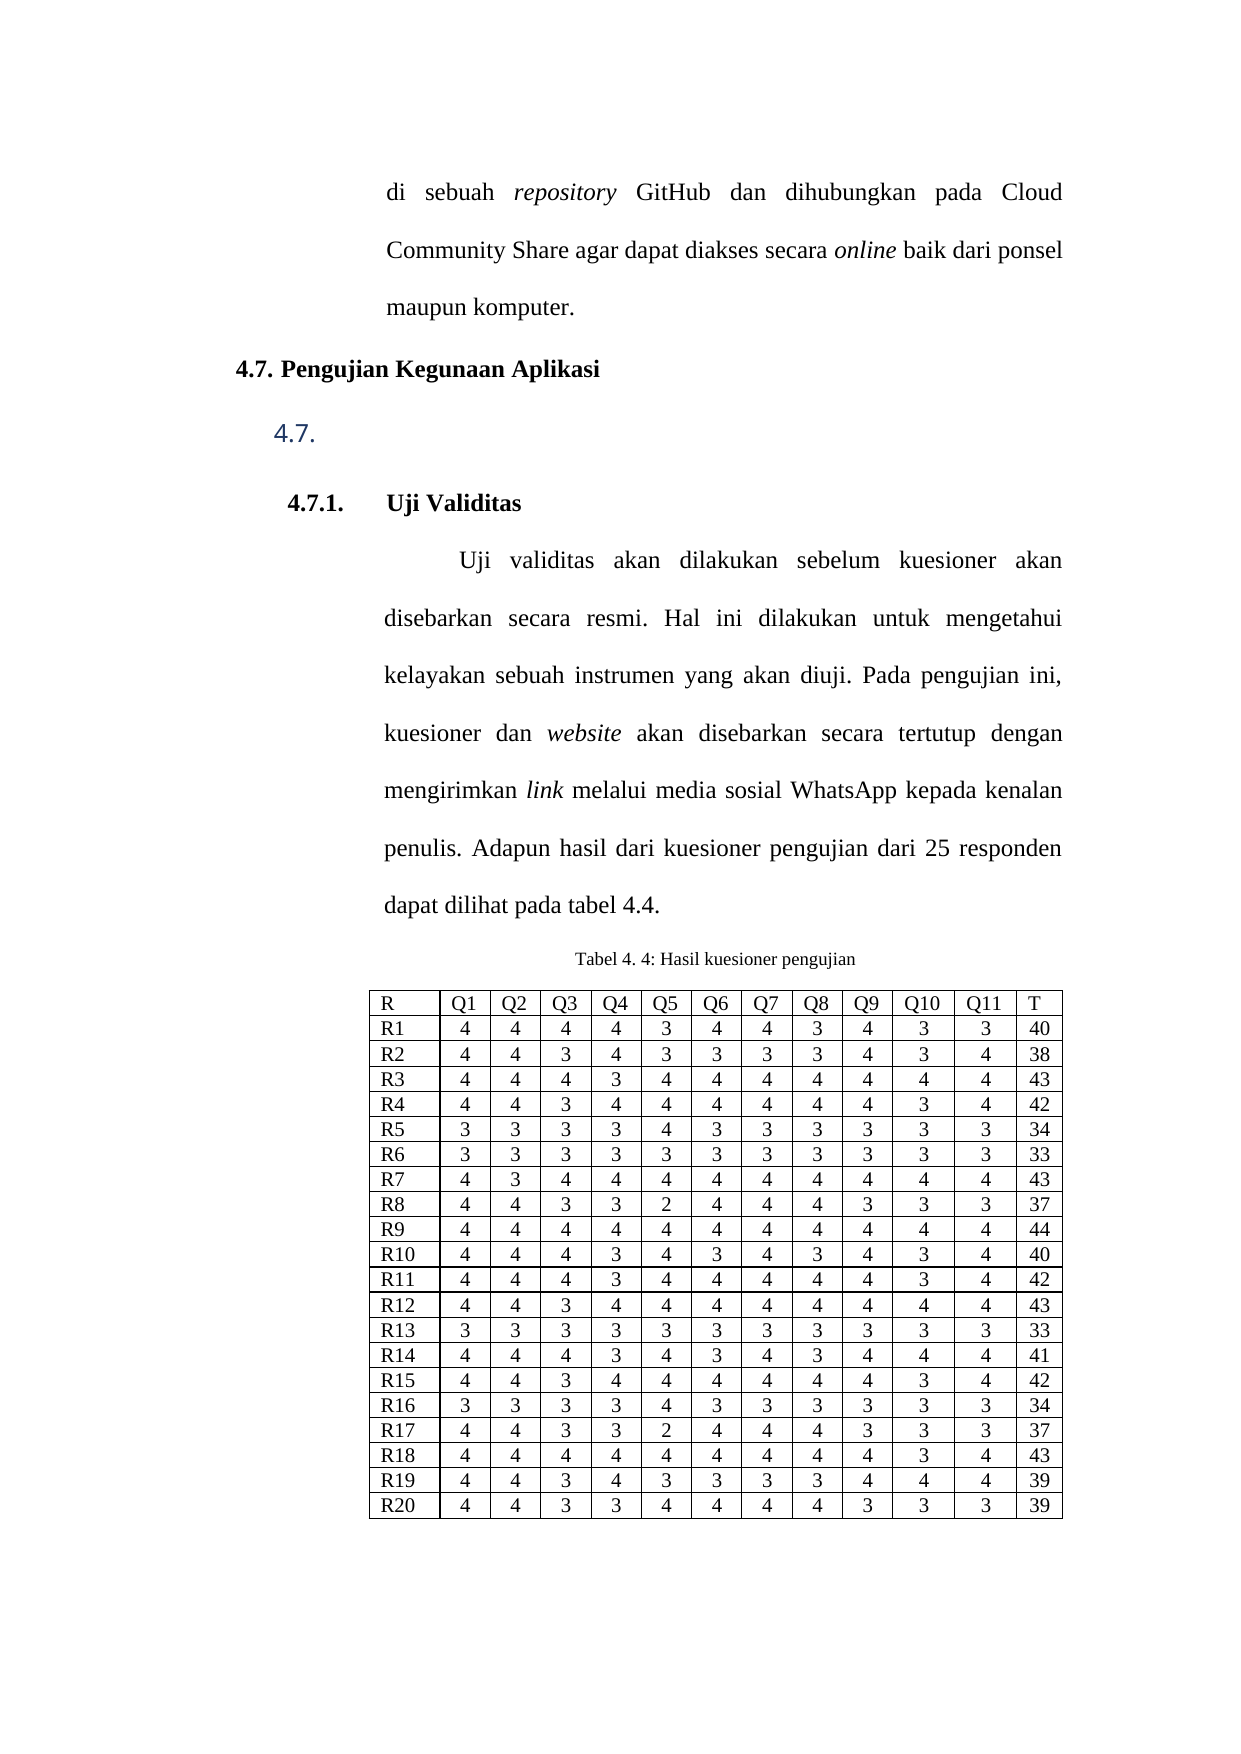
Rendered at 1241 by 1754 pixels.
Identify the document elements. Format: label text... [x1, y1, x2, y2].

table_cell 33 [1017, 1142, 1062, 1166]
table_cell 4 [592, 1167, 641, 1191]
table_cell 3 [592, 1242, 641, 1266]
table_cell 3 [692, 1318, 741, 1342]
table_cell 3 [893, 1041, 954, 1066]
table_cell 4 [843, 1167, 892, 1191]
table_cell 4 [441, 1217, 490, 1241]
table_cell 40 [1017, 1016, 1062, 1040]
table_cell 4 [441, 1167, 490, 1191]
table_cell 4 [955, 1041, 1016, 1066]
table_cell 4 [955, 1067, 1016, 1091]
table_cell 4 [592, 1217, 641, 1241]
table_cell 3 [793, 1041, 842, 1066]
table_cell 4 [491, 1067, 540, 1091]
table_cell 3 [742, 1117, 792, 1141]
table_cell 4 [441, 1443, 490, 1467]
table_cell 43 [1017, 1293, 1062, 1317]
table_cell 4 [491, 1493, 540, 1517]
table_cell 3 [955, 1418, 1016, 1442]
table_cell 4 [491, 1041, 540, 1066]
table_cell 3 [441, 1393, 490, 1417]
table_header Q2 [491, 991, 540, 1015]
table_cell 3 [541, 1493, 591, 1517]
table_cell 3 [592, 1343, 641, 1367]
table_cell 4 [441, 1242, 490, 1266]
table_cell 3 [793, 1343, 842, 1367]
table_cell 33 [1017, 1318, 1062, 1342]
table_cell 3 [541, 1041, 591, 1066]
table_cell 3 [541, 1468, 591, 1492]
table_cell 4 [491, 1418, 540, 1442]
table_cell 3 [893, 1117, 954, 1141]
table_cell R6 [370, 1142, 439, 1166]
table_cell 3 [955, 1117, 1016, 1141]
table_cell 43 [1017, 1067, 1062, 1091]
table_cell 4 [441, 1468, 490, 1492]
table_cell 4 [592, 1443, 641, 1467]
table_cell 4 [742, 1493, 792, 1517]
table_cell 4 [793, 1167, 842, 1191]
table_cell 4 [843, 1368, 892, 1392]
table_cell 3 [893, 1242, 954, 1266]
table_cell 4 [541, 1016, 591, 1040]
subtitle Uji Validitas [287, 488, 1063, 517]
table_cell 4 [642, 1092, 691, 1116]
table_cell 3 [692, 1468, 741, 1492]
table_cell 4 [843, 1293, 892, 1317]
table_cell 3 [893, 1493, 954, 1517]
table_cell 42 [1017, 1368, 1062, 1392]
table_cell 42 [1017, 1092, 1062, 1116]
table_cell 4 [793, 1067, 842, 1091]
table_cell 3 [692, 1117, 741, 1141]
table_cell 4 [642, 1368, 691, 1392]
table_cell 4 [955, 1343, 1016, 1367]
table_cell 4 [441, 1192, 490, 1216]
table_cell 3 [893, 1418, 954, 1442]
table_cell 4 [441, 1041, 490, 1066]
table_cell 3 [793, 1117, 842, 1141]
table_cell 4 [541, 1067, 591, 1091]
table_cell 4 [742, 1067, 792, 1091]
table_cell 4 [541, 1343, 591, 1367]
table_cell 3 [692, 1343, 741, 1367]
table_cell 3 [955, 1192, 1016, 1216]
table_cell 3 [843, 1393, 892, 1417]
table_cell 3 [843, 1117, 892, 1141]
table_cell 4 [893, 1217, 954, 1241]
table_cell R9 [370, 1217, 439, 1241]
table_header Q11 [955, 991, 1016, 1015]
subtitle Pengujian Kegunaan Aplikasi [236, 354, 1063, 383]
table_cell 4 [742, 1418, 792, 1442]
table_cell 3 [692, 1142, 741, 1166]
table_cell 3 [793, 1318, 842, 1342]
table_header Q1 [441, 991, 490, 1015]
table_cell 2 [642, 1418, 691, 1442]
table_cell 4 [893, 1468, 954, 1492]
table_cell 3 [843, 1192, 892, 1216]
table_cell 4 [441, 1343, 490, 1367]
table_cell 3 [742, 1468, 792, 1492]
table_cell 34 [1017, 1393, 1062, 1417]
table_cell 4 [541, 1268, 591, 1291]
text Uji validitas akan dilakukan sebelum kuesioner akan disebarkan secara resmi. Hal ini dilakukan untuk mengetahui kelayakan sebuah instrumen yang akan diuji. Pada pengujian ini, kuesioner dan website akan disebarkan secara tertutup dengan mengirimkan link melalui media sosial WhatsApp kepada kenalan penulis. Adapun hasil dari kuesioner pengujian dari 25 responden dapat dilihat pada tabel 4.4. [384, 545, 1063, 919]
table_cell 4 [642, 1443, 691, 1467]
table_cell 3 [955, 1142, 1016, 1166]
table_cell 4 [642, 1217, 691, 1241]
table_cell 4 [491, 1368, 540, 1392]
table_cell 4 [491, 1217, 540, 1241]
table_cell 3 [692, 1393, 741, 1417]
table_cell 3 [793, 1016, 842, 1040]
table_cell 4 [955, 1242, 1016, 1266]
table_cell 4 [843, 1092, 892, 1116]
table_cell 4 [441, 1268, 490, 1291]
table_cell 37 [1017, 1192, 1062, 1216]
table_cell 3 [642, 1468, 691, 1492]
table_cell 4 [541, 1242, 591, 1266]
table_cell 39 [1017, 1468, 1062, 1492]
table_cell 3 [893, 1192, 954, 1216]
table_cell 3 [441, 1142, 490, 1166]
table_cell 3 [541, 1092, 591, 1116]
table_cell 4 [793, 1268, 842, 1291]
table_cell R11 [370, 1268, 439, 1291]
table_cell 4 [441, 1293, 490, 1317]
table_cell 3 [893, 1318, 954, 1342]
table_cell 3 [793, 1393, 842, 1417]
table_cell 4 [642, 1393, 691, 1417]
table_cell 4 [742, 1268, 792, 1291]
table_cell 4 [642, 1293, 691, 1317]
table_cell 42 [1017, 1268, 1062, 1291]
table_cell 4 [692, 1192, 741, 1216]
table_cell 4 [843, 1343, 892, 1367]
table_cell 4 [955, 1167, 1016, 1191]
table_cell 4 [742, 1242, 792, 1266]
table_cell 3 [793, 1468, 842, 1492]
table_cell R7 [370, 1167, 439, 1191]
table_cell 4 [955, 1368, 1016, 1392]
table_cell 4 [491, 1092, 540, 1116]
table_cell 4 [441, 1368, 490, 1392]
table_cell 4 [592, 1468, 641, 1492]
table_cell 3 [893, 1393, 954, 1417]
table_cell 3 [893, 1016, 954, 1040]
table_cell R1 [370, 1016, 439, 1040]
table_cell 4 [692, 1268, 741, 1291]
table_cell 4 [491, 1268, 540, 1291]
table_cell 4 [592, 1016, 641, 1040]
table_cell 4 [491, 1016, 540, 1040]
table_cell 4 [742, 1443, 792, 1467]
table_cell 3 [541, 1142, 591, 1166]
table_cell 4 [692, 1016, 741, 1040]
table_cell 4 [742, 1167, 792, 1191]
table_cell 4 [692, 1443, 741, 1467]
table_cell 3 [541, 1117, 591, 1141]
table_cell 3 [893, 1142, 954, 1166]
table_cell 4 [642, 1117, 691, 1141]
table_cell 3 [491, 1318, 540, 1342]
table_cell 4 [491, 1293, 540, 1317]
table_cell 3 [541, 1318, 591, 1342]
table_header R [370, 991, 439, 1015]
table_cell 3 [642, 1041, 691, 1066]
table_cell 4 [491, 1192, 540, 1216]
table_cell 4 [592, 1092, 641, 1116]
table_cell 3 [592, 1117, 641, 1141]
table_cell R2 [370, 1041, 439, 1066]
table_cell 4 [793, 1217, 842, 1241]
table_cell 4 [793, 1368, 842, 1392]
table_cell 4 [541, 1443, 591, 1467]
table_header Q10 [893, 991, 954, 1015]
table_cell R14 [370, 1343, 439, 1367]
table_cell 3 [893, 1443, 954, 1467]
table_cell 3 [955, 1393, 1016, 1417]
table_cell 3 [692, 1041, 741, 1066]
table_cell 4 [692, 1067, 741, 1091]
table_cell 3 [742, 1142, 792, 1166]
table_cell 3 [692, 1242, 741, 1266]
table_header Q7 [742, 991, 792, 1015]
table_cell 4 [742, 1343, 792, 1367]
table_cell 4 [793, 1092, 842, 1116]
table_cell 3 [642, 1318, 691, 1342]
table_cell R20 [370, 1493, 439, 1517]
table_cell 3 [843, 1318, 892, 1342]
table_cell 4 [843, 1268, 892, 1291]
table_cell 4 [441, 1493, 490, 1517]
table_cell 3 [642, 1016, 691, 1040]
table_cell 4 [642, 1268, 691, 1291]
table_cell 4 [642, 1242, 691, 1266]
table_cell R12 [370, 1293, 439, 1317]
table_cell 4 [642, 1067, 691, 1091]
table_cell 3 [742, 1041, 792, 1066]
table_cell 3 [793, 1142, 842, 1166]
table_cell 4 [793, 1443, 842, 1467]
table_cell 4 [692, 1167, 741, 1191]
table_cell R17 [370, 1418, 439, 1442]
table_cell 3 [893, 1368, 954, 1392]
table_header T [1017, 991, 1062, 1015]
table_cell R4 [370, 1092, 439, 1116]
table_cell 3 [592, 1393, 641, 1417]
table_cell 4 [893, 1293, 954, 1317]
table_cell 4 [843, 1041, 892, 1066]
table_cell 4 [843, 1067, 892, 1091]
table_cell 3 [541, 1368, 591, 1392]
table_cell 4 [793, 1418, 842, 1442]
table_cell 4 [742, 1092, 792, 1116]
table_cell 4 [491, 1468, 540, 1492]
table_cell 2 [642, 1192, 691, 1216]
table_cell 4 [742, 1368, 792, 1392]
table_cell 40 [1017, 1242, 1062, 1266]
table_cell 4 [642, 1493, 691, 1517]
table_cell 4 [893, 1067, 954, 1091]
table_cell 3 [541, 1418, 591, 1442]
table_cell 3 [541, 1393, 591, 1417]
table_cell 4 [843, 1016, 892, 1040]
table_cell 4 [955, 1468, 1016, 1492]
table_cell R16 [370, 1393, 439, 1417]
table_cell 4 [592, 1041, 641, 1066]
table_cell R19 [370, 1468, 439, 1492]
table_cell 3 [592, 1067, 641, 1091]
table_cell 37 [1017, 1418, 1062, 1442]
table_cell 3 [541, 1293, 591, 1317]
table_cell 4 [793, 1493, 842, 1517]
table_cell 3 [793, 1242, 842, 1266]
table_cell 44 [1017, 1217, 1062, 1241]
table_cell 4 [692, 1217, 741, 1241]
table_cell 4 [692, 1493, 741, 1517]
table_cell R3 [370, 1067, 439, 1091]
table_cell 3 [955, 1016, 1016, 1040]
table_cell 43 [1017, 1167, 1062, 1191]
table_cell 4 [592, 1293, 641, 1317]
table_cell 4 [541, 1217, 591, 1241]
table_cell 4 [441, 1418, 490, 1442]
table_cell 4 [955, 1443, 1016, 1467]
table_header Q4 [592, 991, 641, 1015]
table_cell R10 [370, 1242, 439, 1266]
table_cell 3 [592, 1418, 641, 1442]
table_cell 3 [491, 1167, 540, 1191]
table_cell 4 [955, 1293, 1016, 1317]
table_cell 4 [541, 1167, 591, 1191]
table_cell 4 [955, 1268, 1016, 1291]
text Tabel 4. 4: Hasil kuesioner pengujian [367, 948, 1063, 969]
table_cell 4 [692, 1368, 741, 1392]
table_cell 4 [793, 1192, 842, 1216]
table_cell R8 [370, 1192, 439, 1216]
table_cell 3 [893, 1092, 954, 1116]
table_cell 4 [692, 1092, 741, 1116]
table_cell 4 [955, 1092, 1016, 1116]
table_cell 4 [742, 1192, 792, 1216]
table_cell 4 [491, 1242, 540, 1266]
table_cell 4 [441, 1092, 490, 1116]
table_cell 39 [1017, 1493, 1062, 1517]
table_cell 3 [491, 1393, 540, 1417]
table_header Q9 [843, 991, 892, 1015]
table_cell 3 [955, 1318, 1016, 1342]
table_cell 4 [843, 1443, 892, 1467]
table_cell 3 [491, 1117, 540, 1141]
table_cell 4 [491, 1343, 540, 1367]
table_cell 4 [843, 1217, 892, 1241]
table_cell 41 [1017, 1343, 1062, 1367]
table_header Q6 [692, 991, 741, 1015]
table_cell 4 [843, 1242, 892, 1266]
table_cell 3 [742, 1393, 792, 1417]
table_cell 4 [491, 1443, 540, 1467]
table_header Q8 [793, 991, 842, 1015]
table_cell 3 [592, 1493, 641, 1517]
table_cell 3 [893, 1268, 954, 1291]
table_cell 4 [592, 1368, 641, 1392]
table_cell 34 [1017, 1117, 1062, 1141]
table_cell 4 [692, 1293, 741, 1317]
table_cell 3 [843, 1418, 892, 1442]
table_cell 3 [592, 1268, 641, 1291]
table_cell 3 [592, 1318, 641, 1342]
table_cell 4 [742, 1293, 792, 1317]
table_cell R5 [370, 1117, 439, 1141]
table_cell 3 [955, 1493, 1016, 1517]
table_cell 4 [441, 1067, 490, 1091]
table_cell 38 [1017, 1041, 1062, 1066]
table_cell 3 [491, 1142, 540, 1166]
table_cell 4 [642, 1167, 691, 1191]
table_cell 3 [742, 1318, 792, 1342]
table_cell R15 [370, 1368, 439, 1392]
table_cell 3 [843, 1142, 892, 1166]
table_cell 3 [592, 1142, 641, 1166]
table_cell 3 [441, 1318, 490, 1342]
table_header Q5 [642, 991, 691, 1015]
table_cell 4 [893, 1167, 954, 1191]
table_cell 4 [893, 1343, 954, 1367]
table_header Q3 [541, 991, 591, 1015]
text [386, 177, 1063, 321]
table_cell R13 [370, 1318, 439, 1342]
table_cell 3 [592, 1192, 641, 1216]
table_cell 3 [843, 1493, 892, 1517]
table_cell 4 [692, 1418, 741, 1442]
table_cell 3 [642, 1142, 691, 1166]
table_cell 4 [955, 1217, 1016, 1241]
table_cell 4 [843, 1468, 892, 1492]
table_cell R18 [370, 1443, 439, 1467]
table_cell 4 [642, 1343, 691, 1367]
table_cell 4 [793, 1293, 842, 1317]
table_cell 4 [742, 1016, 792, 1040]
table_cell 4 [441, 1016, 490, 1040]
table_cell 3 [541, 1192, 591, 1216]
table_cell 3 [441, 1117, 490, 1141]
table_cell 4 [742, 1217, 792, 1241]
table_cell 43 [1017, 1443, 1062, 1467]
